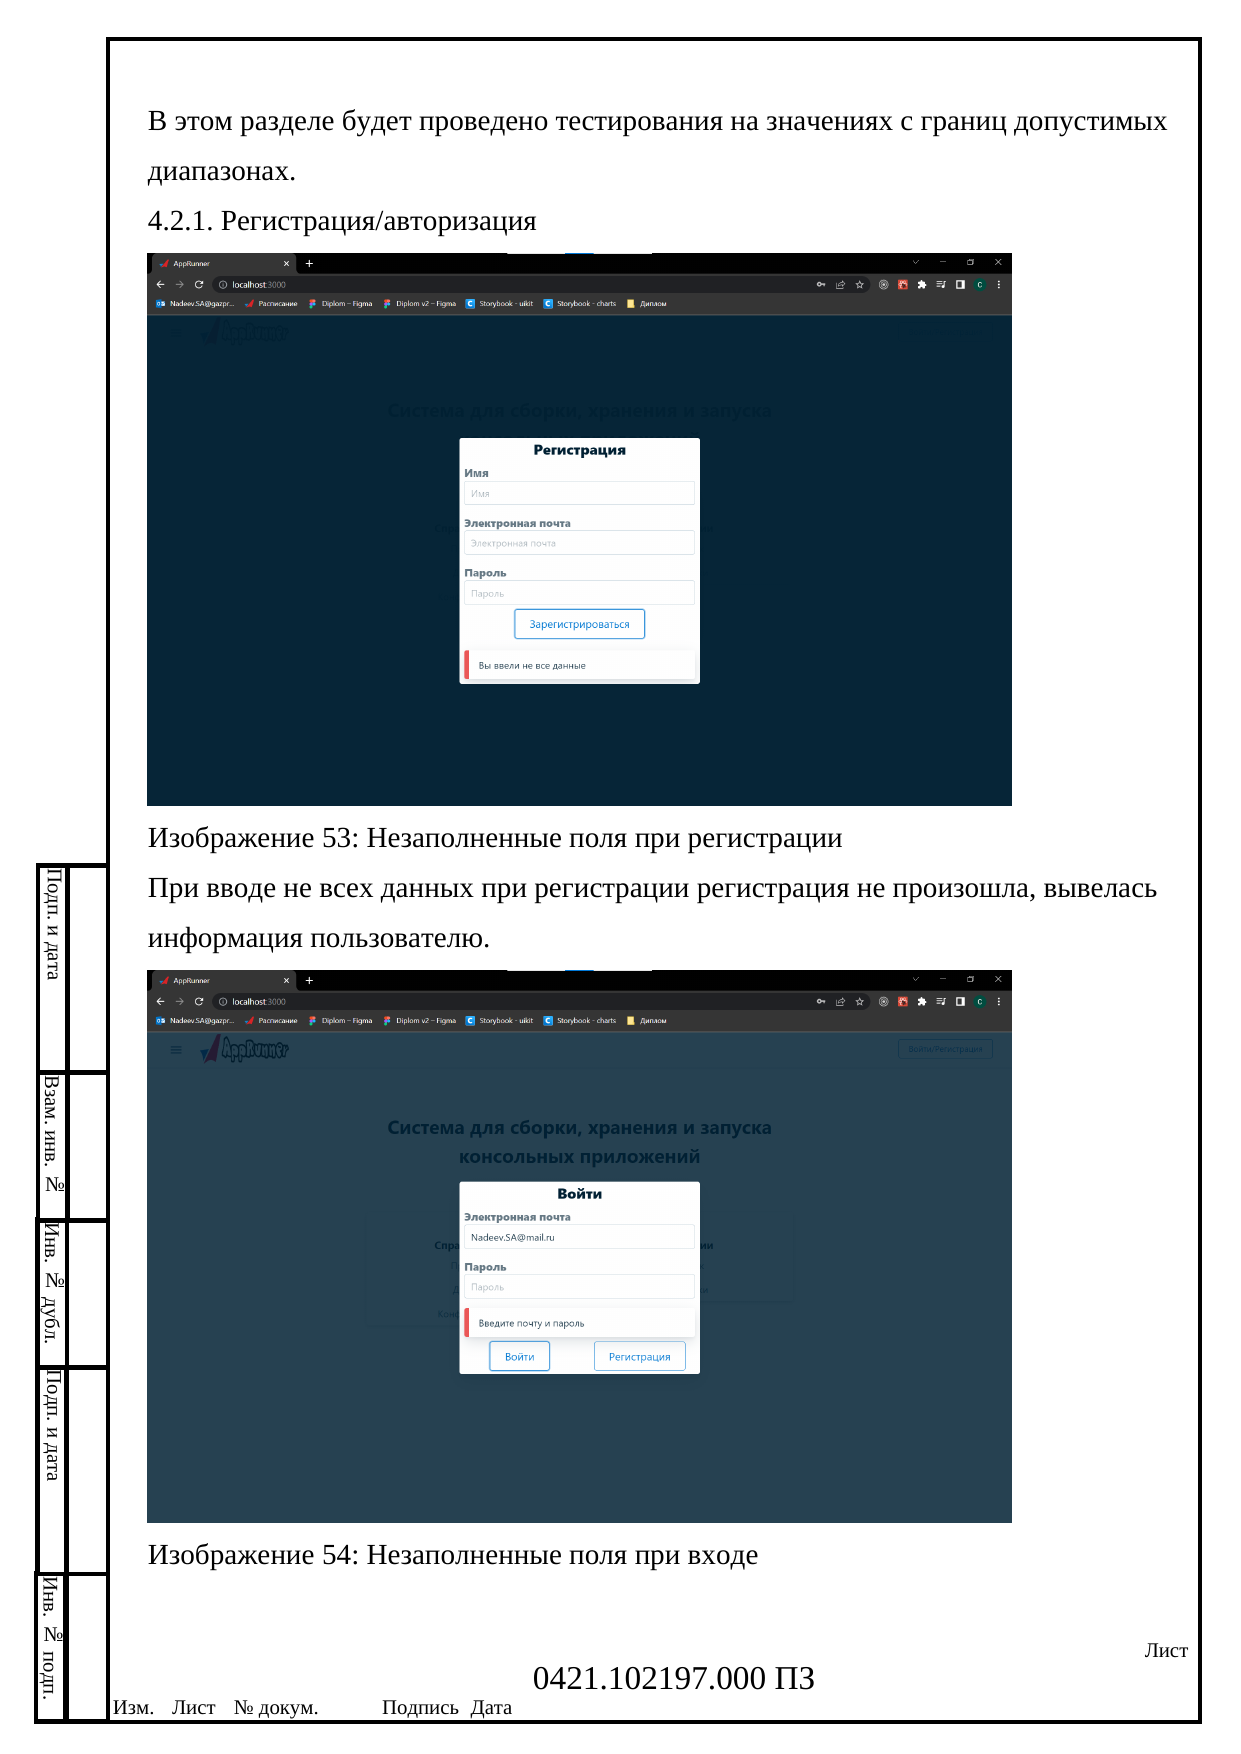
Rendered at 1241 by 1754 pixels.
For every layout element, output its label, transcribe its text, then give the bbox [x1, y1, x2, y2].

picture [147, 253, 1012, 806]
picture [147, 970, 1012, 1523]
list Изображение 54: Незаполненные поля при входе [148, 1537, 1181, 1571]
list При вводе не всех данных при регистрации регистрация не произошла, вывелась информация пользователю. [148, 870, 1181, 954]
list Изображение 53: Незаполненные поля при регистрации [148, 820, 1181, 853]
list В этом разделе будет проведено тестирования на значениях с границ допустимых диапазонах. [148, 103, 1181, 186]
list Регистрация/авторизация [148, 203, 1181, 237]
